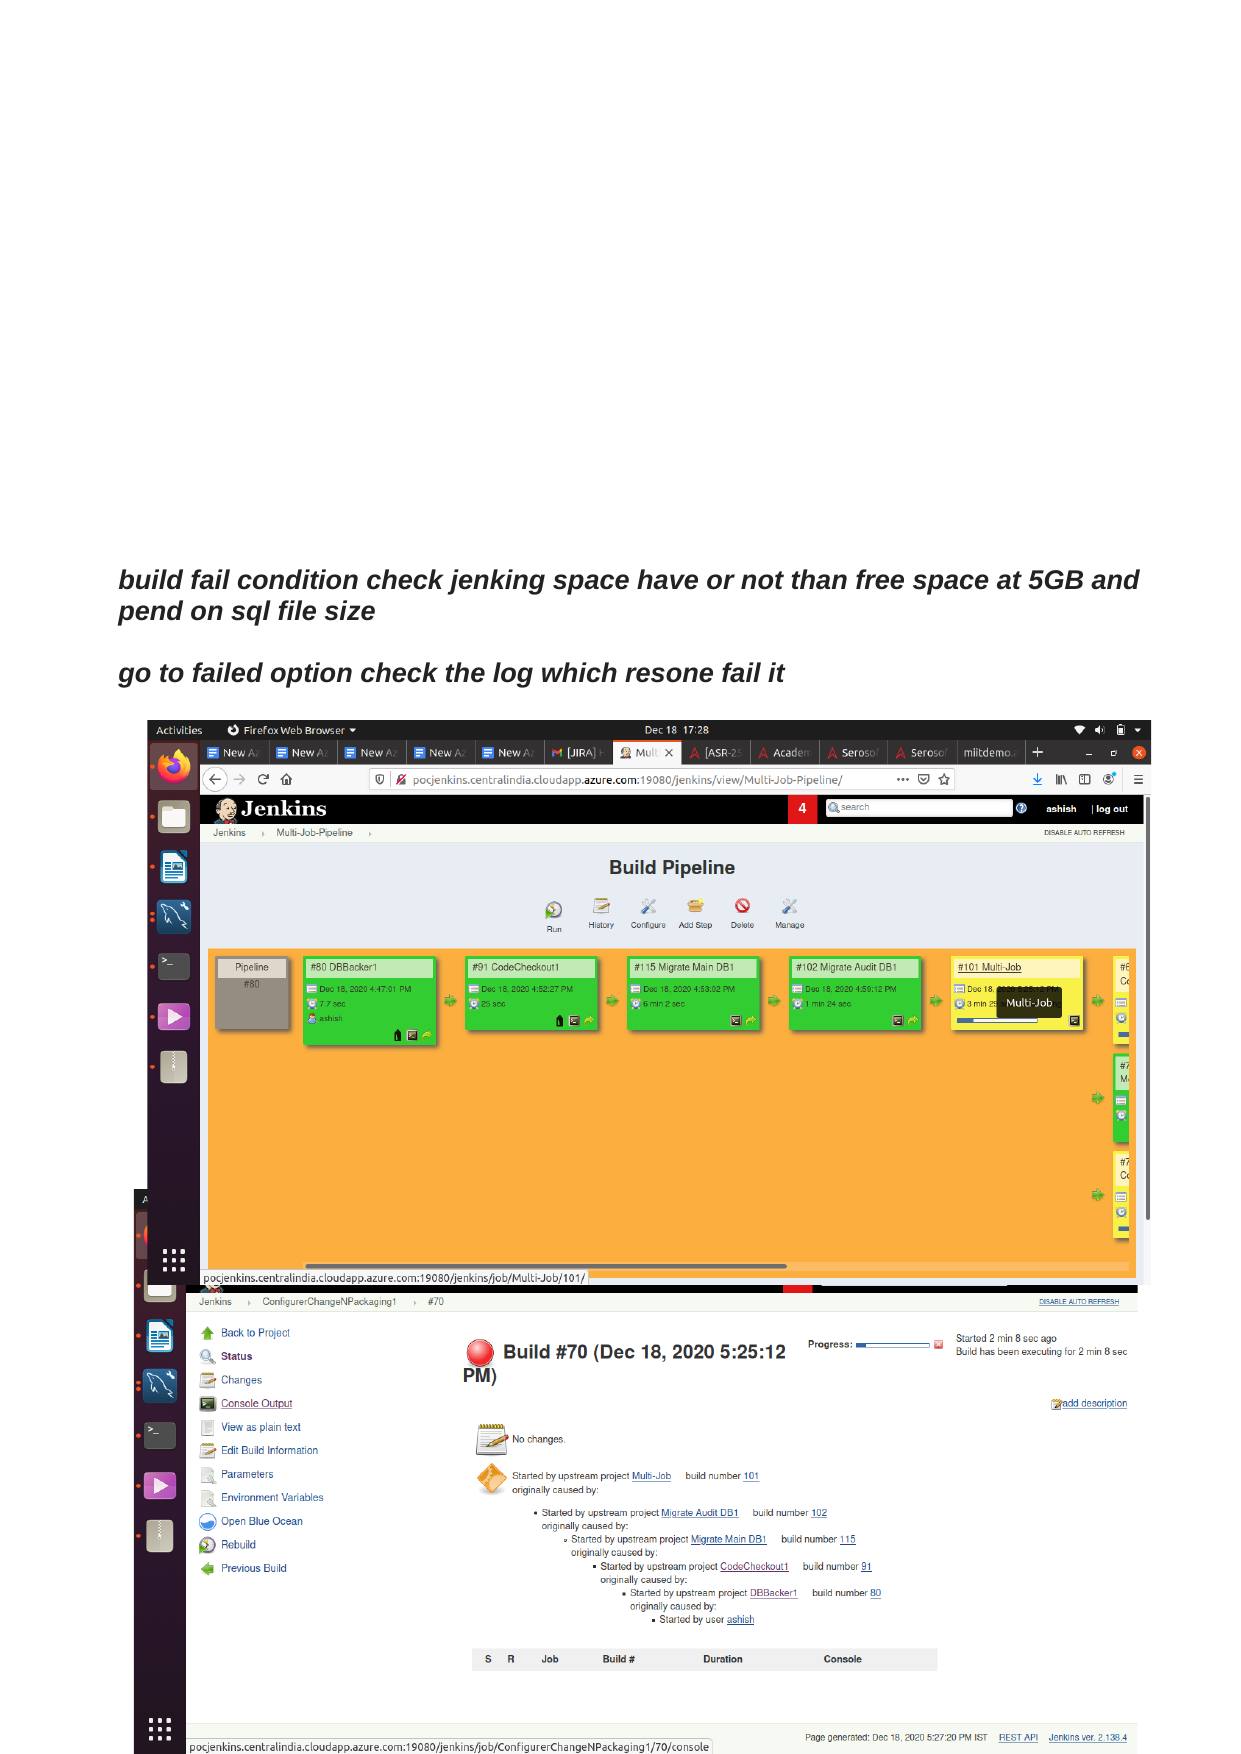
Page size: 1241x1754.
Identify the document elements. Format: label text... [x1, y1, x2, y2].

picture [133, 720, 1152, 1754]
text go to failed option check the log which resone fail it [118, 657, 1181, 689]
text build fail condition check jenking space have or not than free space at 5GB and pend on sql file size [375, 564, 1181, 626]
